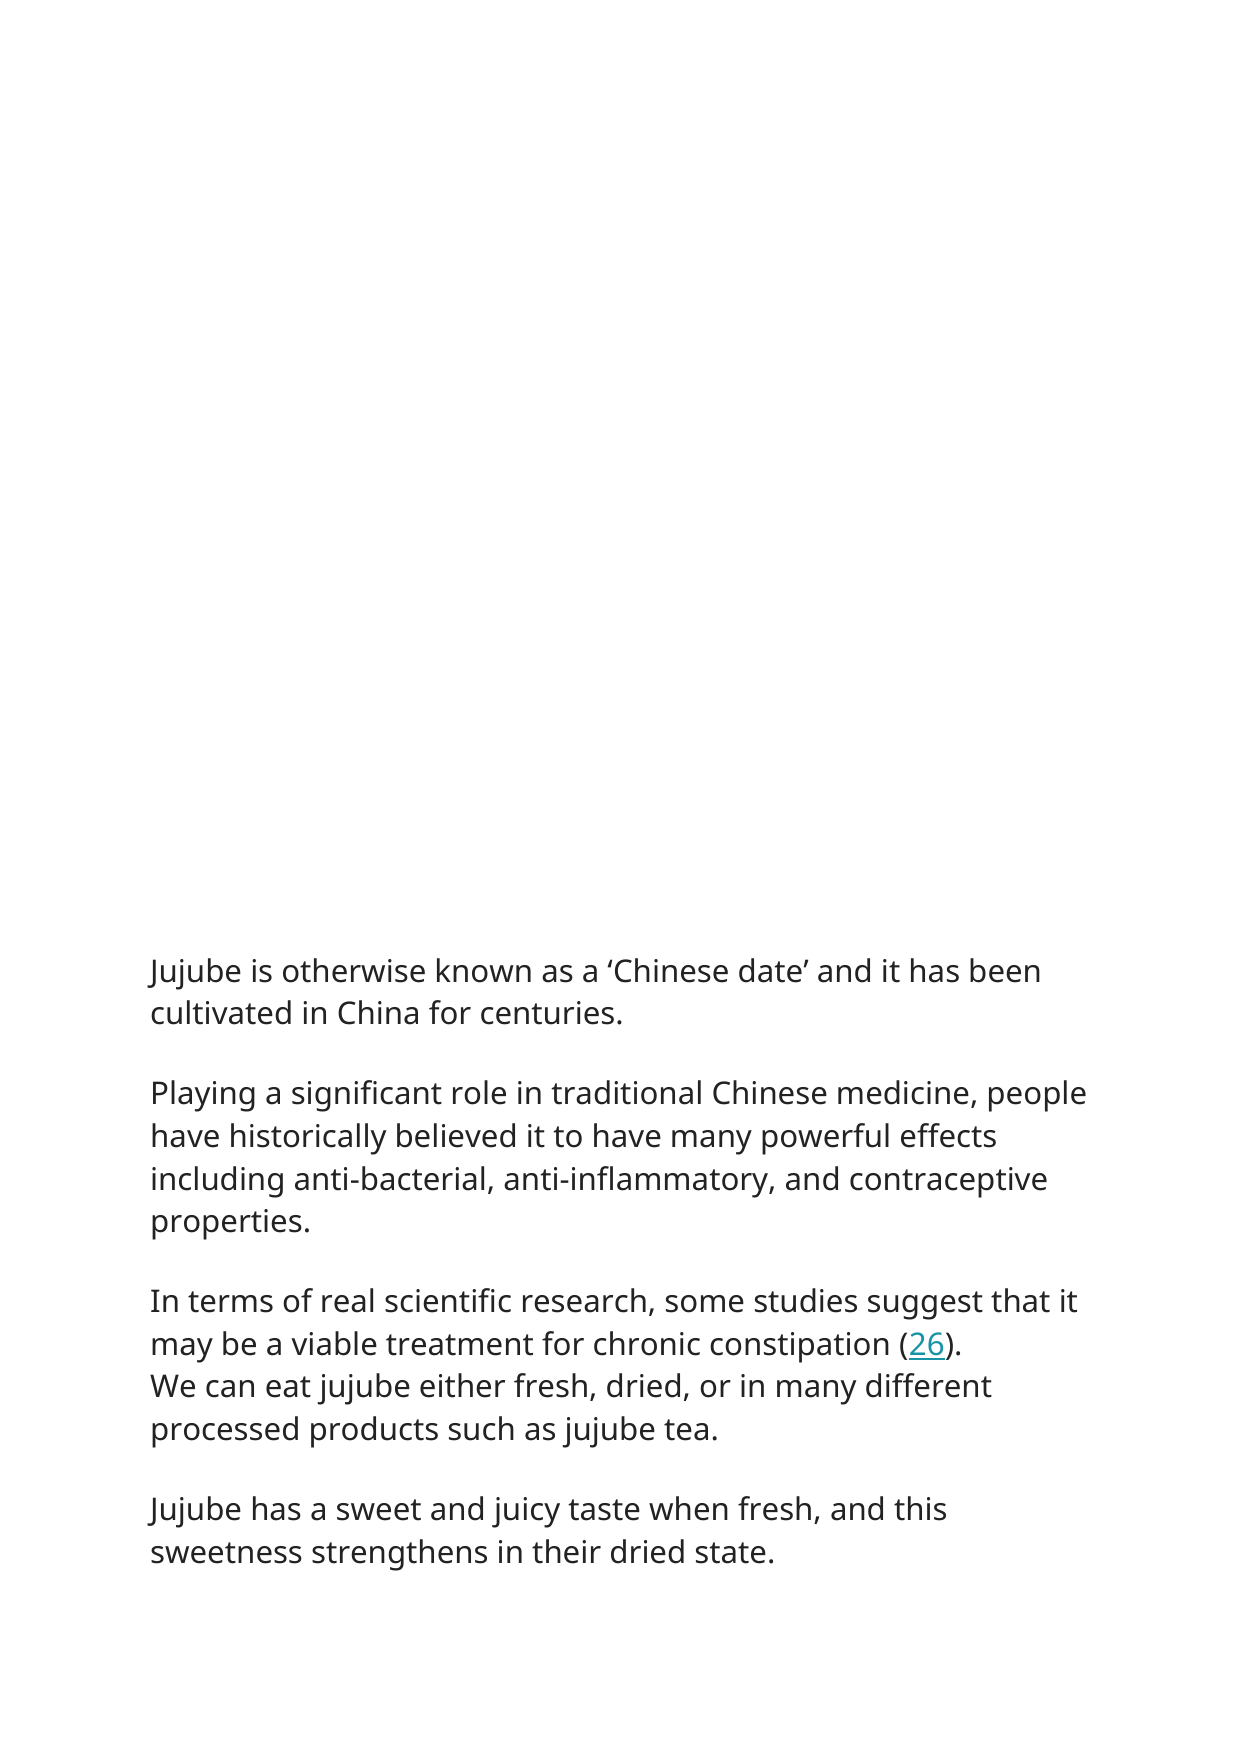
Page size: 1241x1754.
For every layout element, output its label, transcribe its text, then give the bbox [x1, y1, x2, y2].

text In terms of real scientific research, some studies suggest that it may be a viable treatment for chronic constipation (26). [150, 1279, 1090, 1364]
text Playing a significant role in traditional Chinese medicine, people have historically believed it to have many powerful effects including anti-bacterial, anti-inflammatory, and contraceptive properties. [150, 1071, 1090, 1242]
text We can eat jujube either fresh, dried, or in many different processed products such as jujube tea. [150, 1364, 1090, 1449]
text Jujube is otherwise known as a ‘Chinese date’ and it has been cultivated in China for centuries. [150, 948, 1090, 1034]
text Jujube has a sweet and juicy taste when fresh, and this sweetness strengthens in their dried state. [150, 1487, 1090, 1572]
